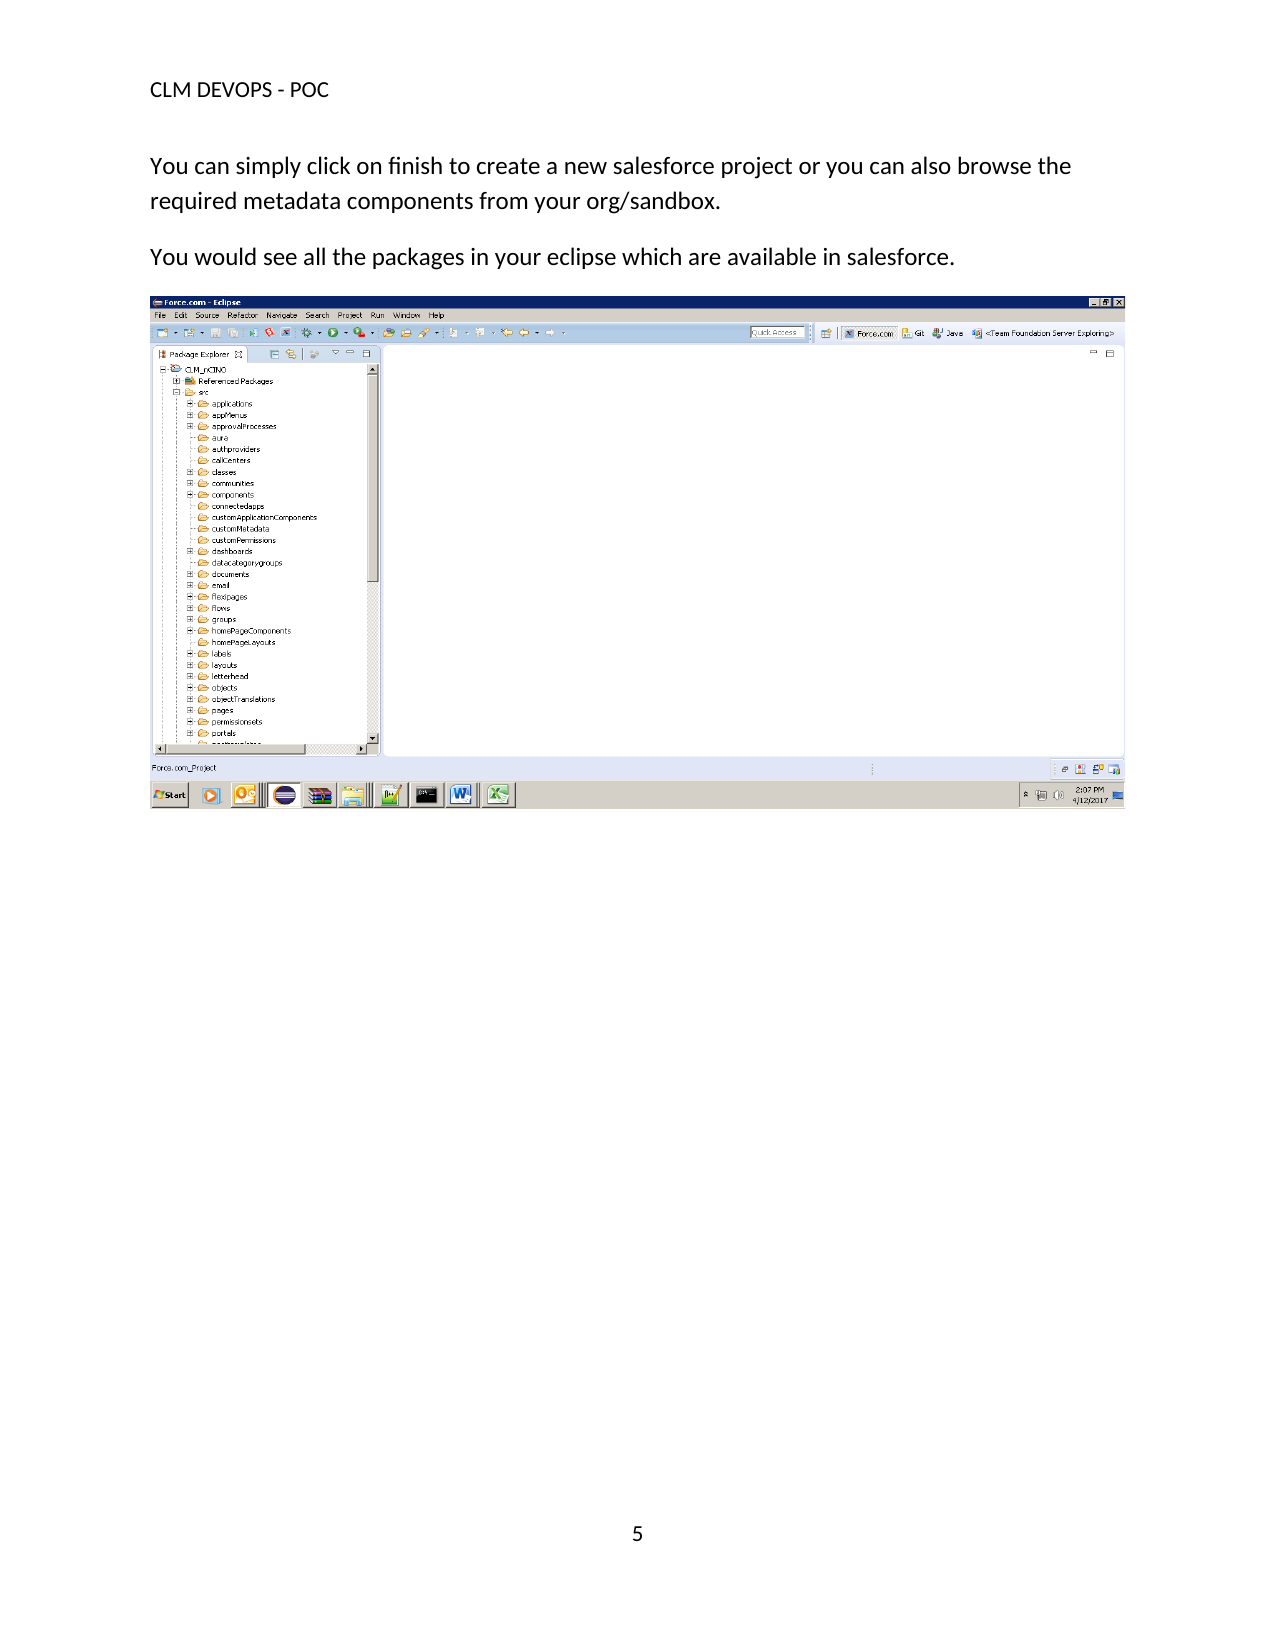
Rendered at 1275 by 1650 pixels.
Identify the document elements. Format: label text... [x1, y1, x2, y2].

text You would see all the packages in your eclipse which are available in salesforce. [150, 241, 1125, 271]
picture [150, 296, 1125, 809]
text You can simply click on finish to create a new salesforce project or you can also browse the required metadata components from your org/sandbox. [150, 150, 1125, 216]
